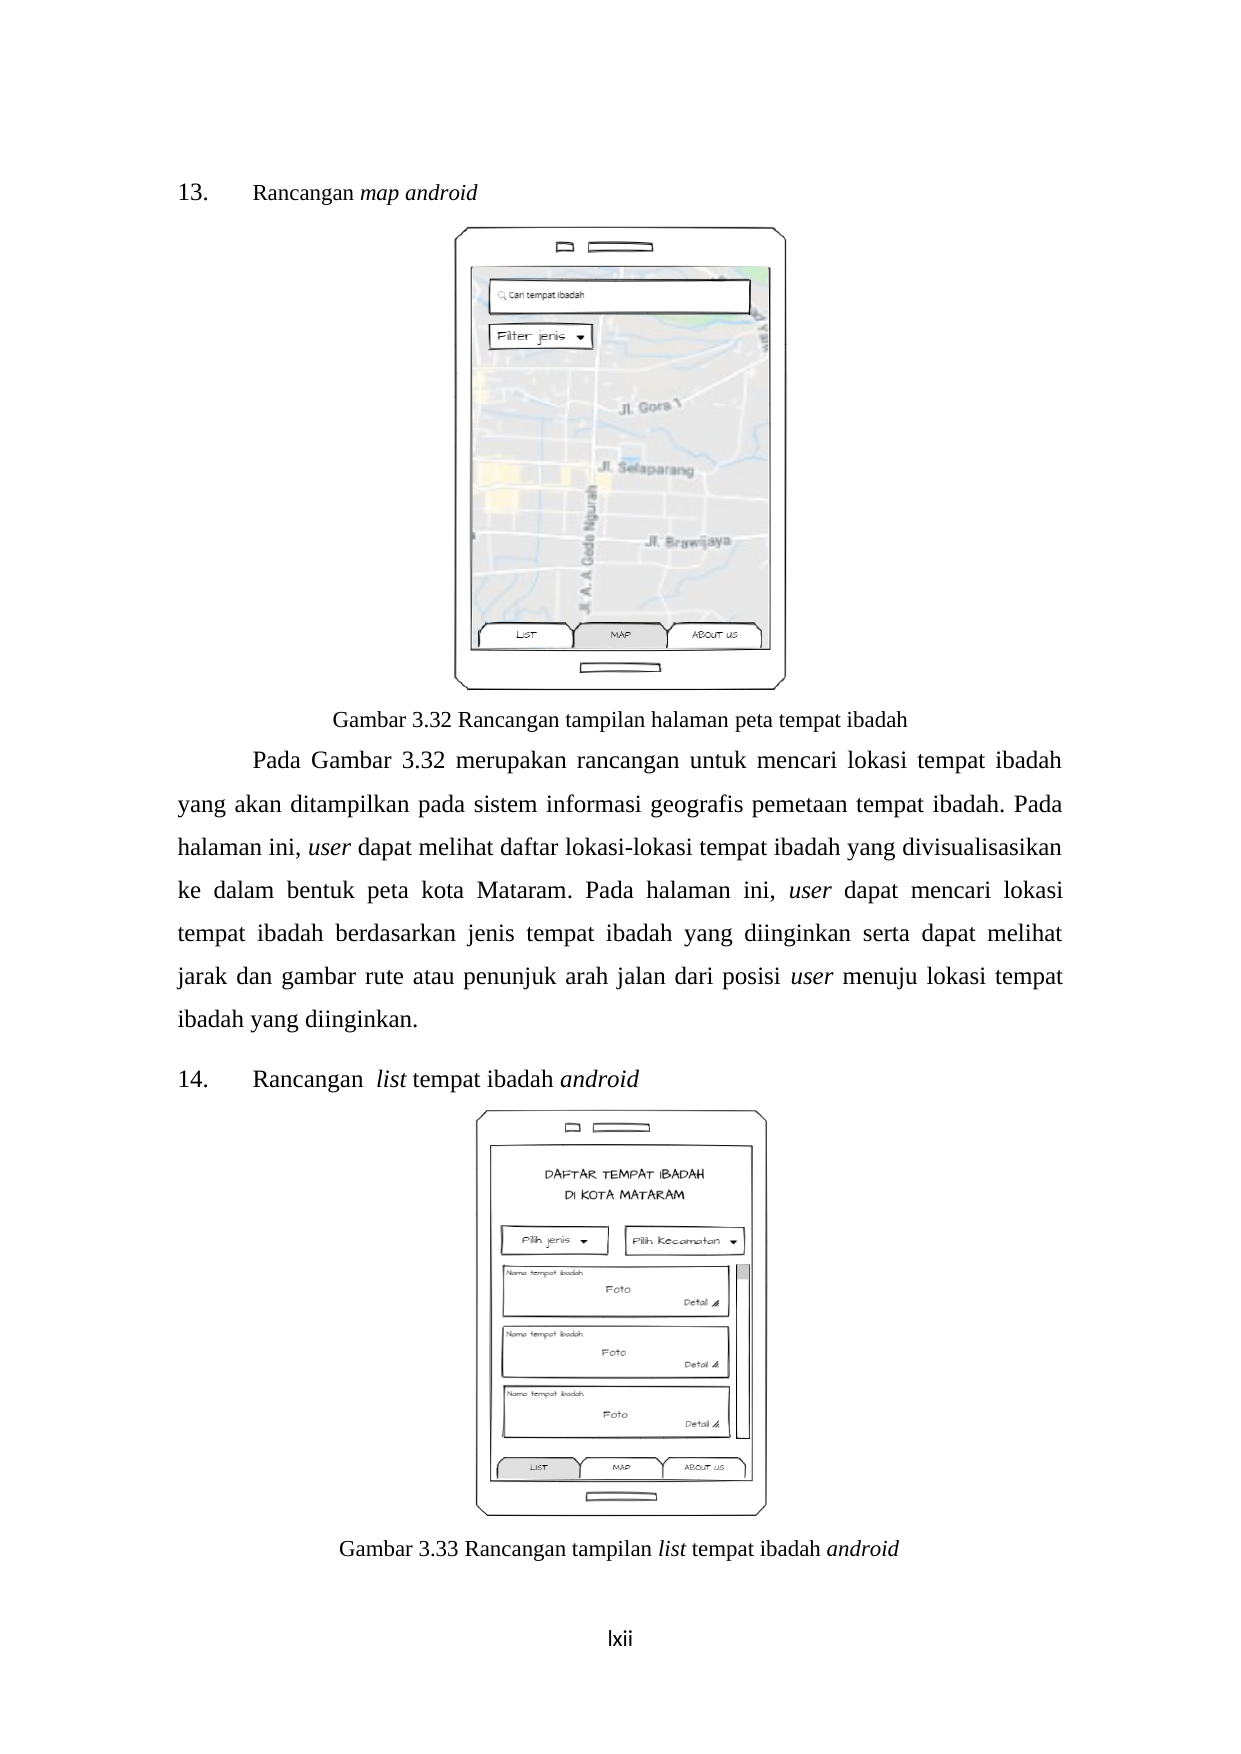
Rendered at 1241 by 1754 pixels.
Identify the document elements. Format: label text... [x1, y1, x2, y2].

text Gambar 3.32 Rancangan tampilan halaman peta tempat ibadah [177, 706, 1063, 732]
list Rancangan map android [177, 177, 1063, 206]
picture [448, 220, 792, 693]
picture [468, 1107, 772, 1521]
text Pada Gambar 3.32 merupakan rancangan untuk mencari lokasi tempat ibadah yang akan ditampilkan pada sistem informasi geografis pemetaan tempat ibadah. Pada halaman ini, user dapat melihat daftar lokasi-lokasi tempat ibadah yang divisualisasikan ke dalam bentuk peta kota Mataram. Pada halaman ini, user dapat mencari lokasi tempat ibadah berdasarkan jenis tempat ibadah yang diinginkan serta dapat melihat jarak dan gambar rute atau penunjuk arah jalan dari posisi user menuju lokasi tempat ibadah yang diinginkan. [177, 746, 1063, 1033]
text Gambar 3.33 Rancangan tampilan list tempat ibadah android [177, 1535, 1063, 1561]
list Rancangan list tempat ibadah android [177, 1064, 1063, 1093]
